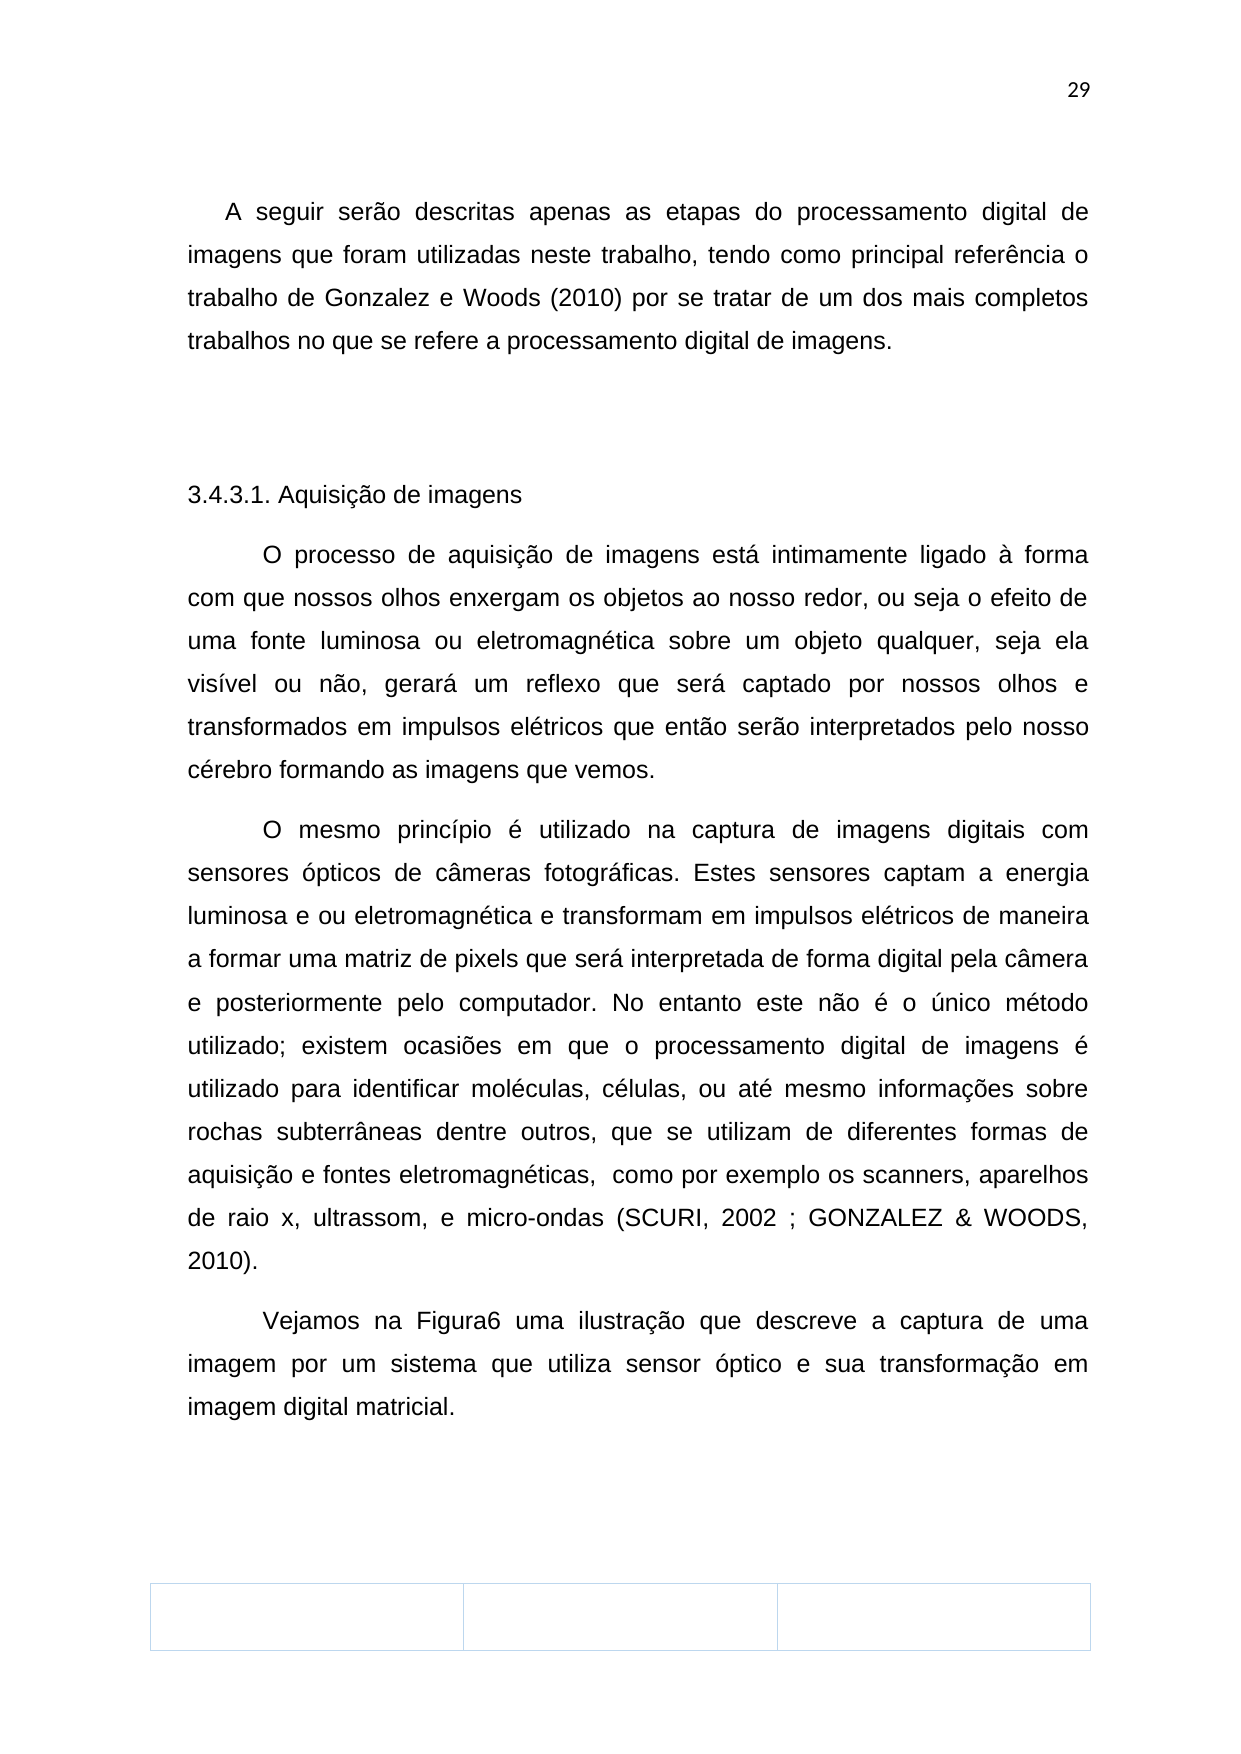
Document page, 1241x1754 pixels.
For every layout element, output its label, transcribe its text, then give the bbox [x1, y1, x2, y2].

text O processo de aquisição de imagens está intimamente ligado à forma com que nossos olhos enxergam os objetos ao nosso redor, ou seja o efeito de uma fonte luminosa ou eletromagnética sobre um objeto qualquer, seja ela visível ou não, gerará um reflexo que será captado por nossos olhos e transformados em impulsos elétricos que então serão interpretados pelo nosso cérebro formando as imagens que vemos. [187, 539, 1090, 784]
text O mesmo princípio é utilizado na captura de imagens digitais com sensores ópticos de câmeras fotográficas. Estes sensores captam a energia luminosa e ou eletromagnética e transformam em impulsos elétricos de maneira a formar uma matriz de pixels que será interpretada de forma digital pela câmera e posteriormente pelo computador. No entanto este não é o único método utilizado; existem ocasiões em que o processamento digital de imagens é utilizado para identificar moléculas, células, ou até mesmo informações sobre rochas subterrâneas dentre outros, que se utilizam de diferentes formas de aquisição e fontes eletromagnéticas, como por exemplo os scanners, aparelhos de raio x, ultrassom, e micro-ondas (SCURI, 2002 ; GONZALEZ & WOODS, 2010). [187, 815, 1090, 1275]
text 3.4.3.1. Aquisição de imagens [187, 480, 1090, 508]
text A seguir serão descritas apenas as etapas do processamento digital de imagens que foram utilizadas neste trabalho, tendo como principal referência o trabalho de Gonzalez e Woods (2010) por se tratar de um dos mais completos trabalhos no que se refere a processamento digital de imagens. [187, 197, 1090, 355]
text Vejamos na Figura6 uma ilustração que descreve a captura de uma imagem por um sistema que utiliza sensor óptico e sua transformação em imagem digital matricial. [187, 1306, 1090, 1421]
